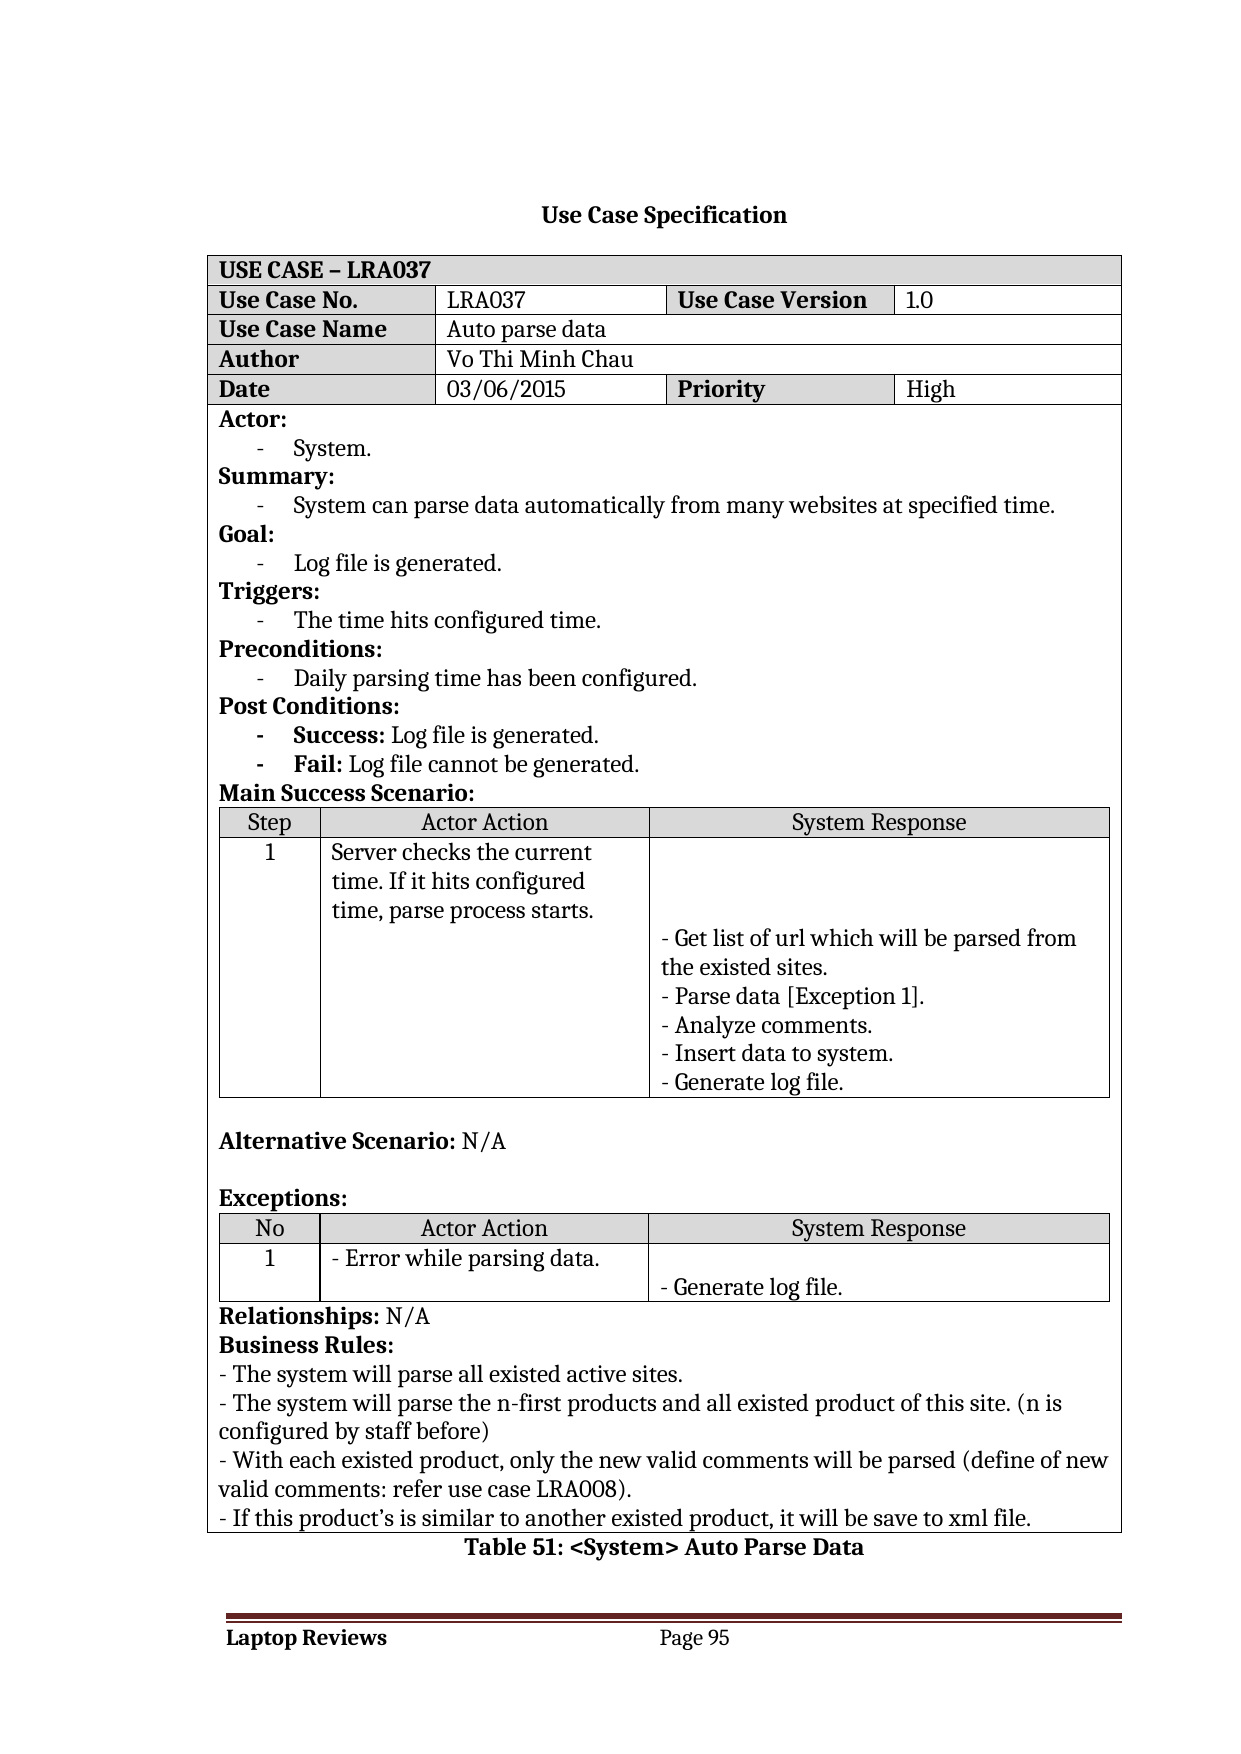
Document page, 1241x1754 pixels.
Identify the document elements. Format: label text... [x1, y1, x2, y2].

table_cell Use Case Name [208, 315, 435, 344]
table_cell Actor: System. Summary: System can parse data automatically from many websites at specified time. Goal: Log file is generated. Triggers: The time hits configured time. Preconditions: Daily parsing time has been configured. Post Conditions: Success: Log file is generated. Fail: Log file cannot be generated. Main Success Scenario: Alternative Scenario: N/A Exceptions: Relationships: N/A Business Rules: - The system will parse all existed active sites. - The system will parse the n-first products and all existed product of this site. (n is configured by staff before) - With each existed product, only the new valid comments will be parsed (define of new valid comments: refer use case LRA008). - If this product’s is similar to another existed product, it will be save to xml file. [208, 405, 1121, 1532]
table_cell Use Case No. [208, 286, 435, 314]
table_cell Author [208, 345, 435, 374]
table_cell 1.0 [895, 286, 1121, 314]
table_cell Auto parse data [436, 315, 1121, 344]
table_header USE CASE – LRA037 [208, 256, 1121, 284]
table_cell Use Case Version [667, 286, 894, 314]
table_cell High [895, 375, 1121, 404]
table_cell Priority [667, 375, 894, 404]
text Use Case Specification [207, 201, 1122, 229]
table_cell Vo Thi Minh Chau [436, 345, 1121, 374]
table_cell Date [208, 375, 435, 404]
table_cell 03/06/2015 [436, 375, 666, 404]
table_cell LRA037 [436, 286, 666, 314]
text Table 51: <System> Auto Parse Data [207, 1533, 1122, 1562]
